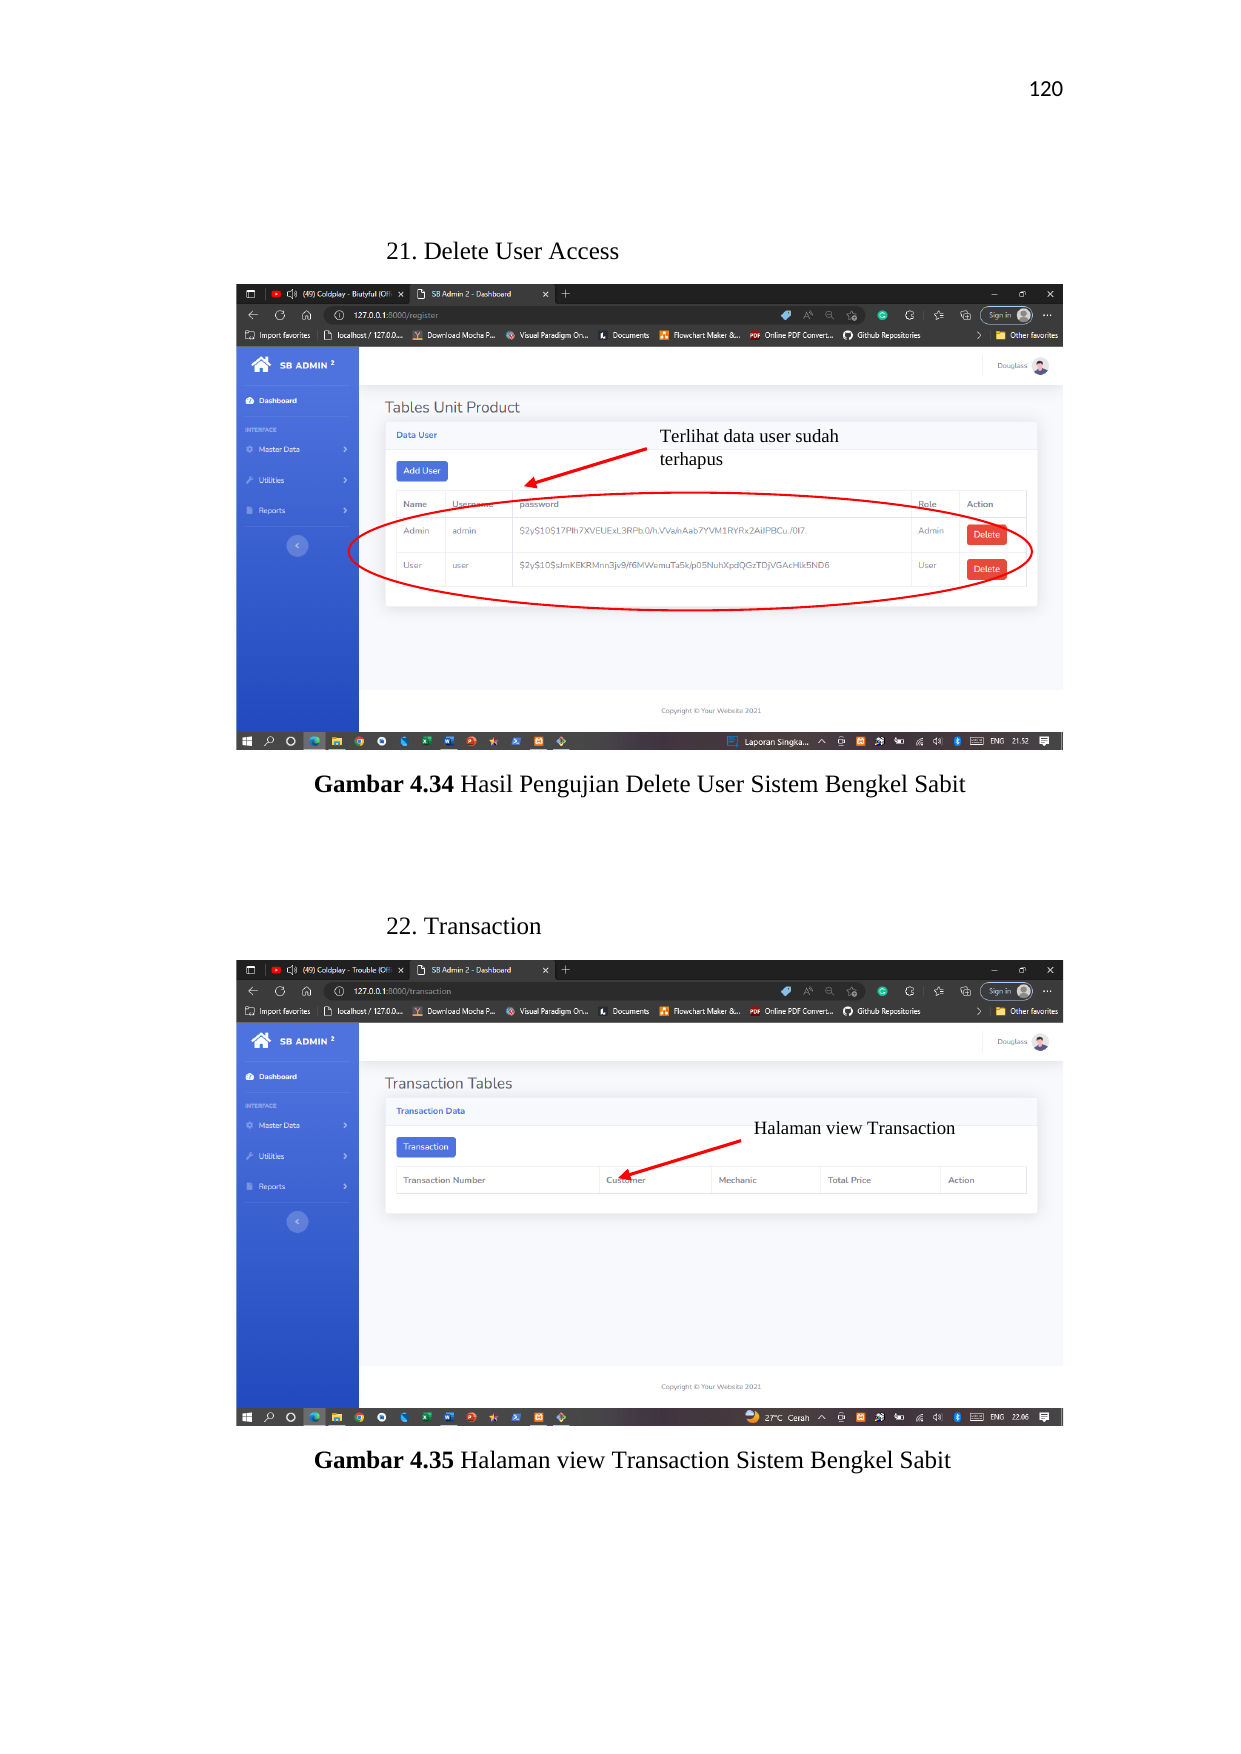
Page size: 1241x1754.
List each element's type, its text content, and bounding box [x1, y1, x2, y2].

list Transaction [386, 911, 1063, 940]
list Delete User Access [386, 236, 1063, 265]
picture [236, 284, 1063, 750]
picture [236, 960, 1064, 1426]
